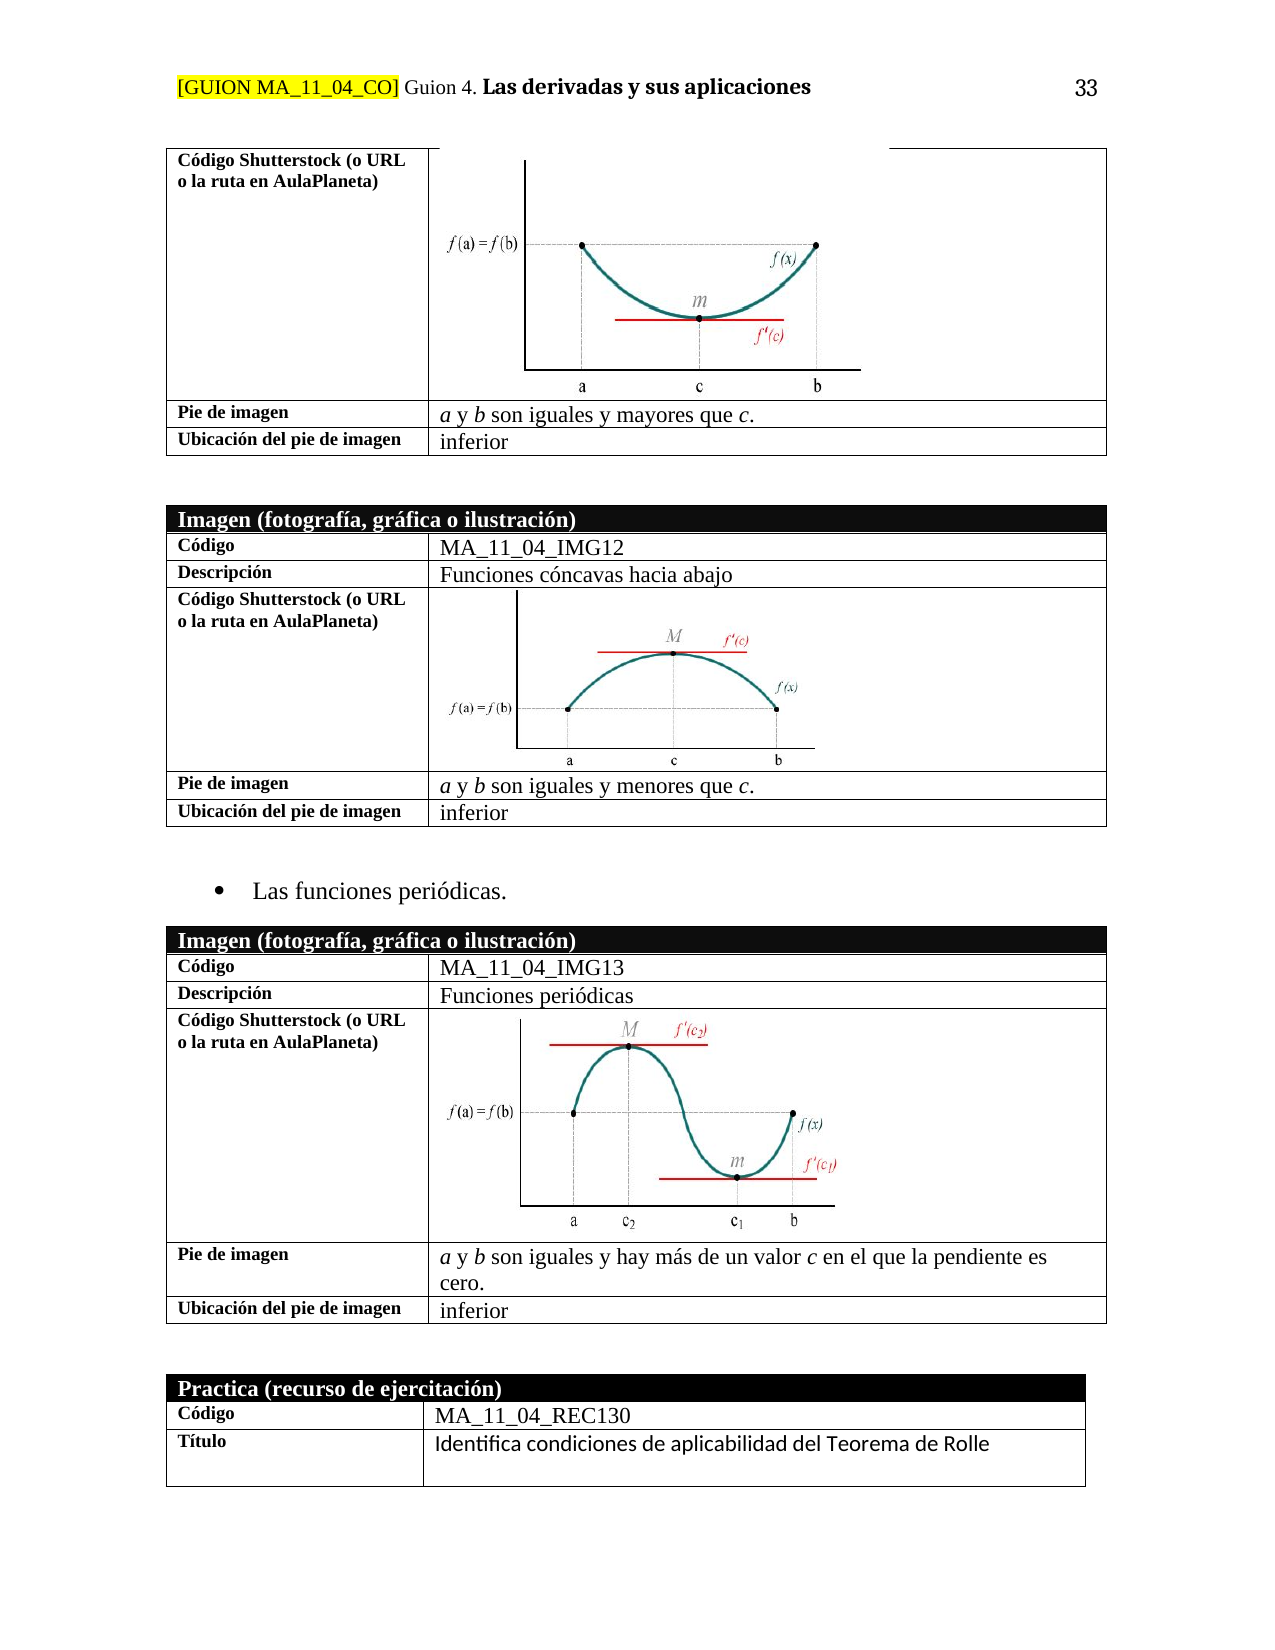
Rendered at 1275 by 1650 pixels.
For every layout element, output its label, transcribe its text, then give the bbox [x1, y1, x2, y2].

table_cell [874, 1009, 1106, 1242]
table_cell MA_11_04_REC130 [424, 1402, 1085, 1428]
picture [439, 588, 849, 771]
table_cell a y b son iguales y mayores que c. [429, 401, 1106, 427]
table_header Practica (recurso de ejercitación) [167, 1375, 1085, 1401]
picture [439, 1009, 874, 1242]
table_cell Título [167, 1430, 423, 1486]
table_cell Pie de imagen [167, 772, 428, 798]
table_cell Código Shutterstock (o URL o la ruta en AulaPlaneta) [167, 1009, 428, 1242]
table_cell Descripción [167, 982, 428, 1008]
table_cell MA_11_04_IMG12 [429, 534, 1106, 560]
table_cell MA_11_04_IMG13 [429, 955, 1106, 981]
table_cell Código [167, 955, 428, 981]
table_cell inferior [429, 800, 1106, 826]
table_cell Código Shutterstock (o URL o la ruta en AulaPlaneta) [167, 149, 428, 400]
table_cell Código Shutterstock (o URL o la ruta en AulaPlaneta) [167, 588, 428, 771]
table_cell Identifica condiciones de aplicabilidad del Teorema de Rolle [424, 1430, 1085, 1486]
table_cell [429, 149, 439, 400]
picture [439, 148, 890, 400]
table_cell Ubicación del pie de imagen [167, 1297, 428, 1323]
table_cell a y b son iguales y hay más de un valor c en el que la pendiente es cero. [429, 1243, 1106, 1296]
table_cell Funciones periódicas [429, 982, 1106, 1008]
table_cell Ubicación del pie de imagen [167, 428, 428, 454]
table_cell inferior [429, 1297, 1106, 1323]
table_cell [429, 588, 439, 771]
list Las funciones periódicas. [215, 876, 1098, 905]
table_header Imagen (fotografía, gráfica o ilustración) [167, 506, 1106, 532]
table_cell Pie de imagen [167, 1243, 428, 1296]
table_cell Descripción [167, 561, 428, 587]
table_cell Pie de imagen [167, 401, 428, 427]
table_header Imagen (fotografía, gráfica o ilustración) [167, 927, 1106, 953]
table_cell [429, 1009, 439, 1242]
table_cell Código [167, 534, 428, 560]
table_cell [849, 588, 1106, 771]
table_cell a y b son iguales y menores que c. [429, 772, 1106, 798]
table_cell [890, 149, 1106, 400]
table_cell Ubicación del pie de imagen [167, 800, 428, 826]
table_cell Funciones cóncavas hacia abajo [429, 561, 1106, 587]
table_cell Código [167, 1402, 423, 1428]
table_cell inferior [429, 428, 1106, 454]
